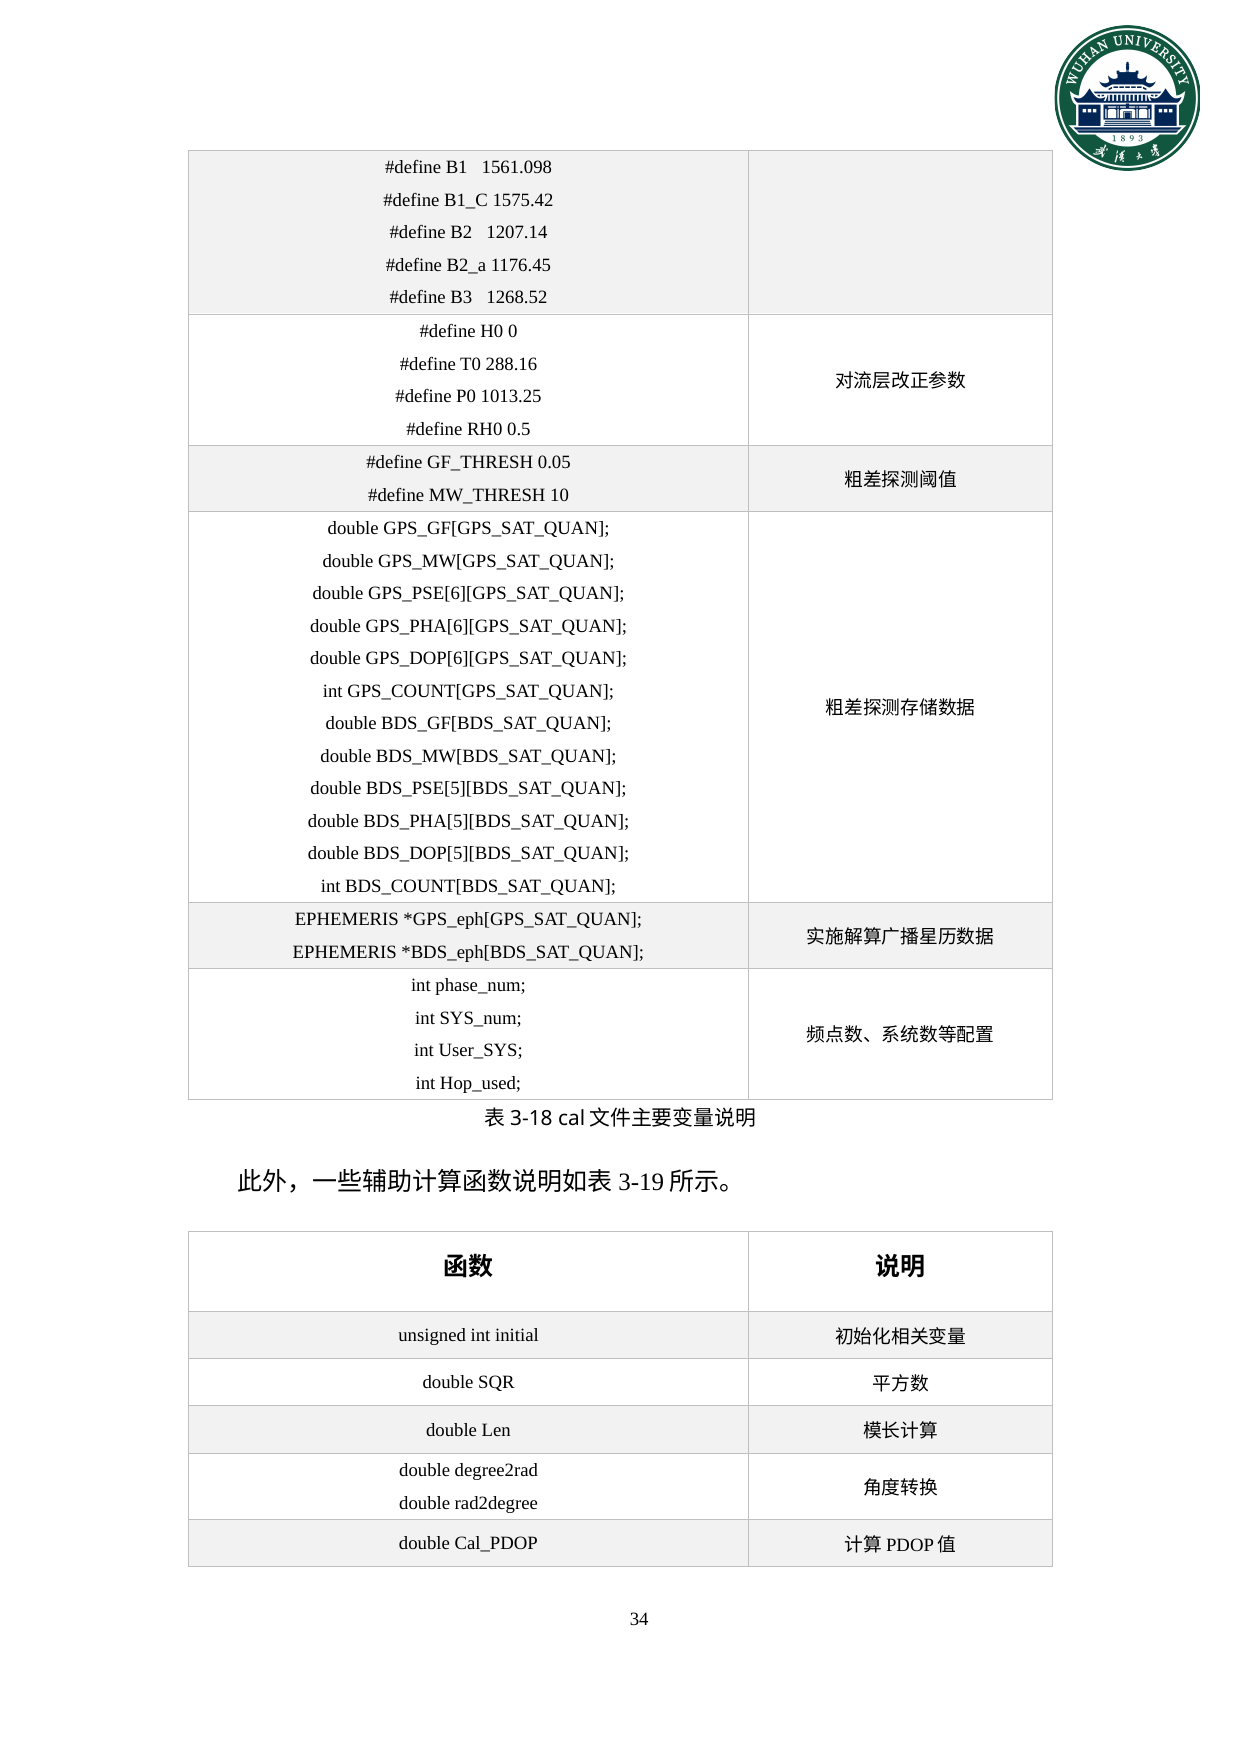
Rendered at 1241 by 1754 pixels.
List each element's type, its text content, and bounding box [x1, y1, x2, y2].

table_cell 实施解算广播星历数据 [749, 903, 1052, 968]
table_cell int phase_num; int SYS_num; int User_SYS; int Hop_used; [189, 969, 748, 1099]
table_cell #define H0 0 #define T0 288.16 #define P0 1013.25 #define RH0 0.5 [189, 315, 748, 444]
table_cell 角度转换 [749, 1454, 1052, 1519]
table_cell 模长计算 [749, 1406, 1052, 1453]
table_cell 对流层改正参数 [749, 315, 1052, 444]
table_cell 平方数 [749, 1359, 1052, 1405]
table_cell 计算PDOP值 [749, 1520, 1052, 1566]
table_cell #define GF_THRESH 0.05 #define MW_THRESH 10 [189, 446, 748, 511]
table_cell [189, 151, 748, 313]
table_cell double SQR [189, 1359, 748, 1405]
table_cell 初始化相关变量 [749, 1312, 1052, 1358]
table_cell double Cal_PDOP [189, 1520, 748, 1566]
table_cell 各频点频率 [749, 151, 1052, 313]
table_cell double degree2rad double rad2degree [189, 1454, 748, 1519]
table_cell 粗差探测阈值 [749, 446, 1052, 511]
table_cell unsigned int initial [189, 1312, 748, 1358]
table_cell 频点数、系统数等配置 [749, 969, 1052, 1099]
table_cell EPHEMERIS *GPS_eph[GPS_SAT_QUAN]; EPHEMERIS *BDS_eph[BDS_SAT_QUAN]; [189, 903, 748, 968]
table_cell 粗差探测存储数据 [749, 512, 1052, 902]
table_cell double Len [189, 1406, 748, 1453]
table_header 说明 [749, 1232, 1052, 1311]
table_header 函数 [189, 1232, 748, 1311]
table_cell double GPS_GF[GPS_SAT_QUAN]; double GPS_MW[GPS_SAT_QUAN]; double GPS_PSE[6][GPS_SAT_QUAN]; double GPS_PHA[6][GPS_SAT_QUAN]; double GPS_DOP[6][GPS_SAT_QUAN]; int GPS_COUNT[GPS_SAT_QUAN]; double BDS_GF[BDS_SAT_QUAN]; double BDS_MW[BDS_SAT_QUAN]; double BDS_PSE[5][BDS_SAT_QUAN]; double BDS_PHA[5][BDS_SAT_QUAN]; double BDS_DOP[5][BDS_SAT_QUAN]; int BDS_COUNT[BDS_SAT_QUAN]; [189, 512, 748, 902]
picture [1054, 25, 1200, 171]
